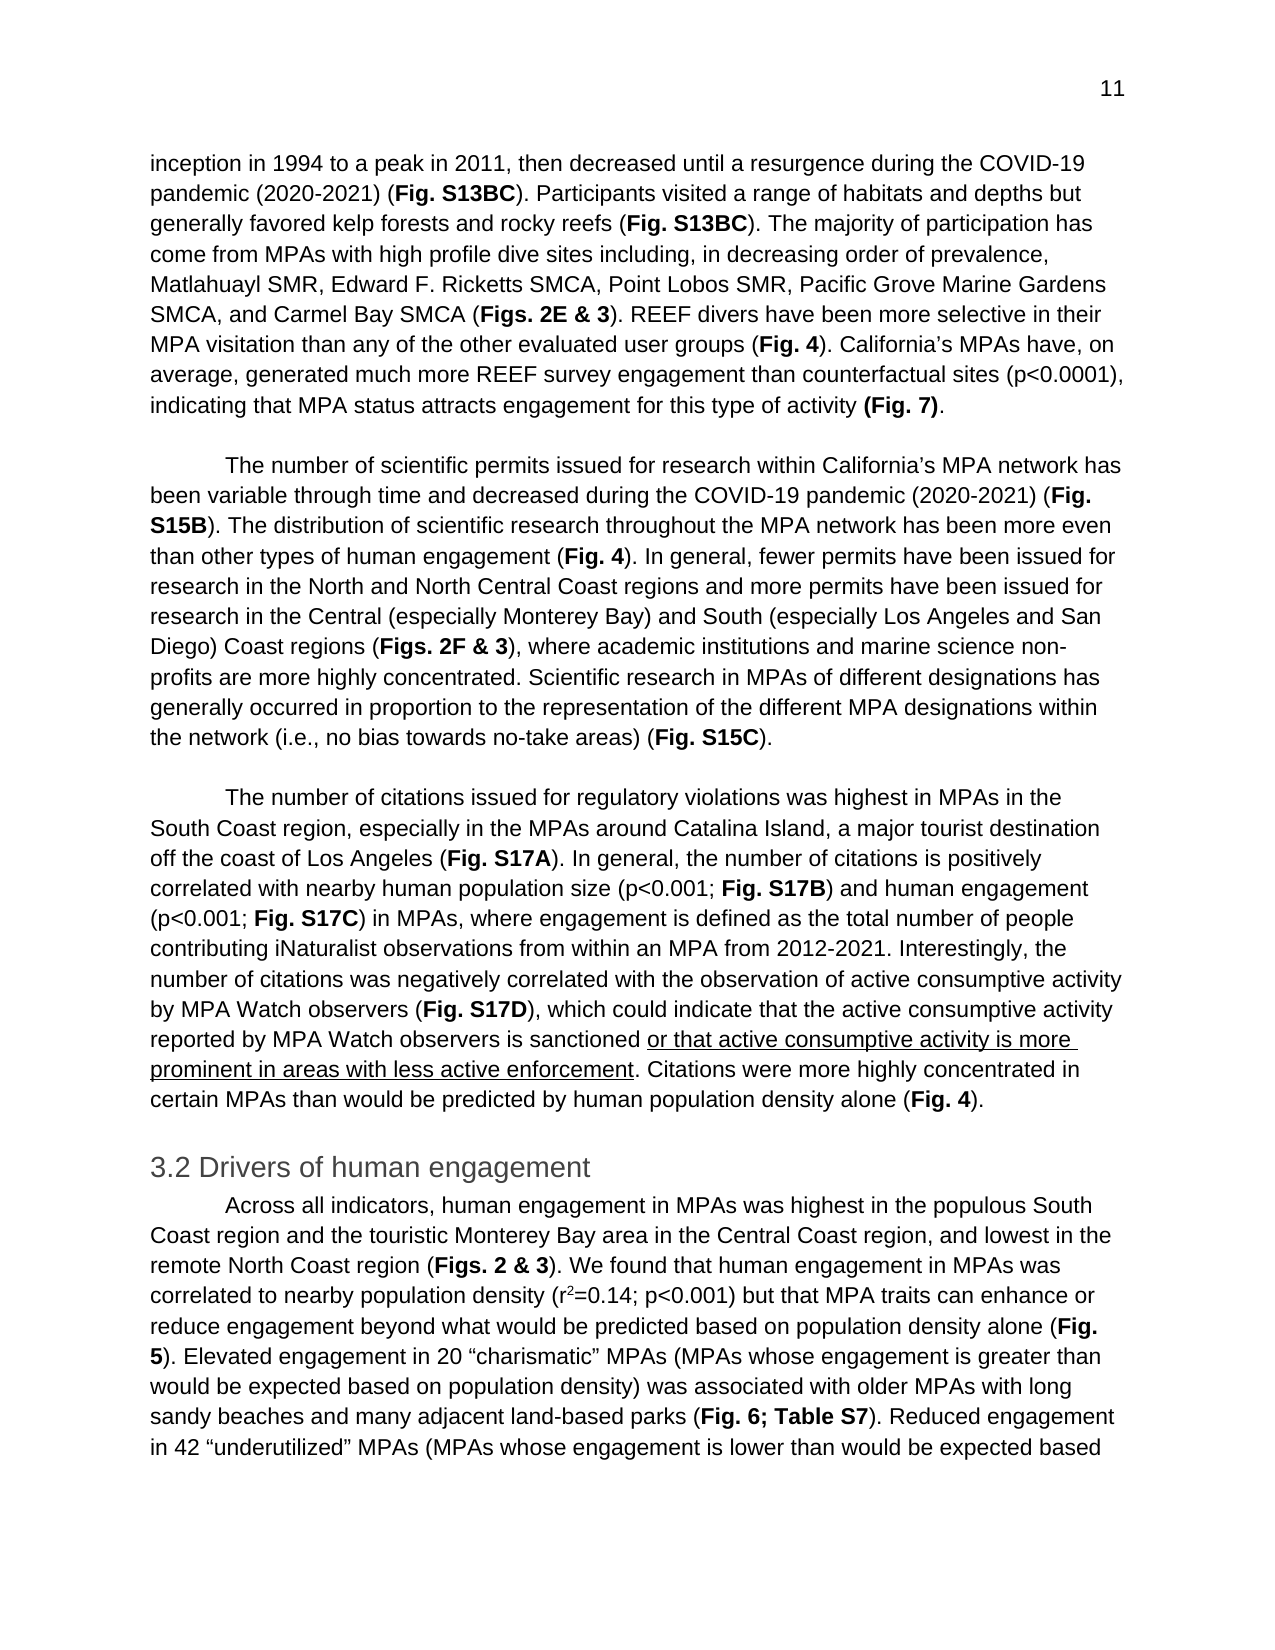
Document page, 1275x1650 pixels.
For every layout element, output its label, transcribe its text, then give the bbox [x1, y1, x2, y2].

subtitle 3.2 Drivers of human engagement [150, 1150, 1125, 1183]
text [150, 1192, 1125, 1460]
text The number of citations issued for regulatory violations was highest in MPAs in the South Coast region, especially in the MPAs around Catalina Island, a major tourist destination off the coast of Los Angeles (Fig. S17A). In general, the number of citations is positively correlated with nearby human population size (p<0.001; Fig. S17B) and human engagement (p<0.001; Fig. S17C) in MPAs, where engagement is defined as the total number of people contributing iNaturalist observations from within an MPA from 2012-2021. Interestingly, the number of citations was negatively correlated with the observation of active consumptive activity by MPA Watch observers (Fig. S17D), which could indicate that the active consumptive activity reported by MPA Watch observers is sanctioned or that active consumptive activity is more prominent in areas with less active enforcement. Citations were more highly concentrated in certain MPAs than would be predicted by human population density alone (Fig. 4). [150, 784, 1125, 1113]
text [150, 150, 1125, 418]
text The number of scientific permits issued for research within California’s MPA network has been variable through time and decreased during the COVID-19 pandemic (2020-2021) (Fig. S15B). The distribution of scientific research throughout the MPA network has been more even than other types of human engagement (Fig. 4). In general, fewer permits have been issued for research in the North and North Central Coast regions and more permits have been issued for research in the Central (especially Monterey Bay) and South (especially Los Angeles and San Diego) Coast regions (Figs. 2F & 3), where academic institutions and marine science non-profits are more highly concentrated. Scientific research in MPAs of different designations has generally occurred in proportion to the representation of the different MPA designations within the network (i.e., no bias towards no-take areas) (Fig. S15C). [150, 452, 1125, 750]
